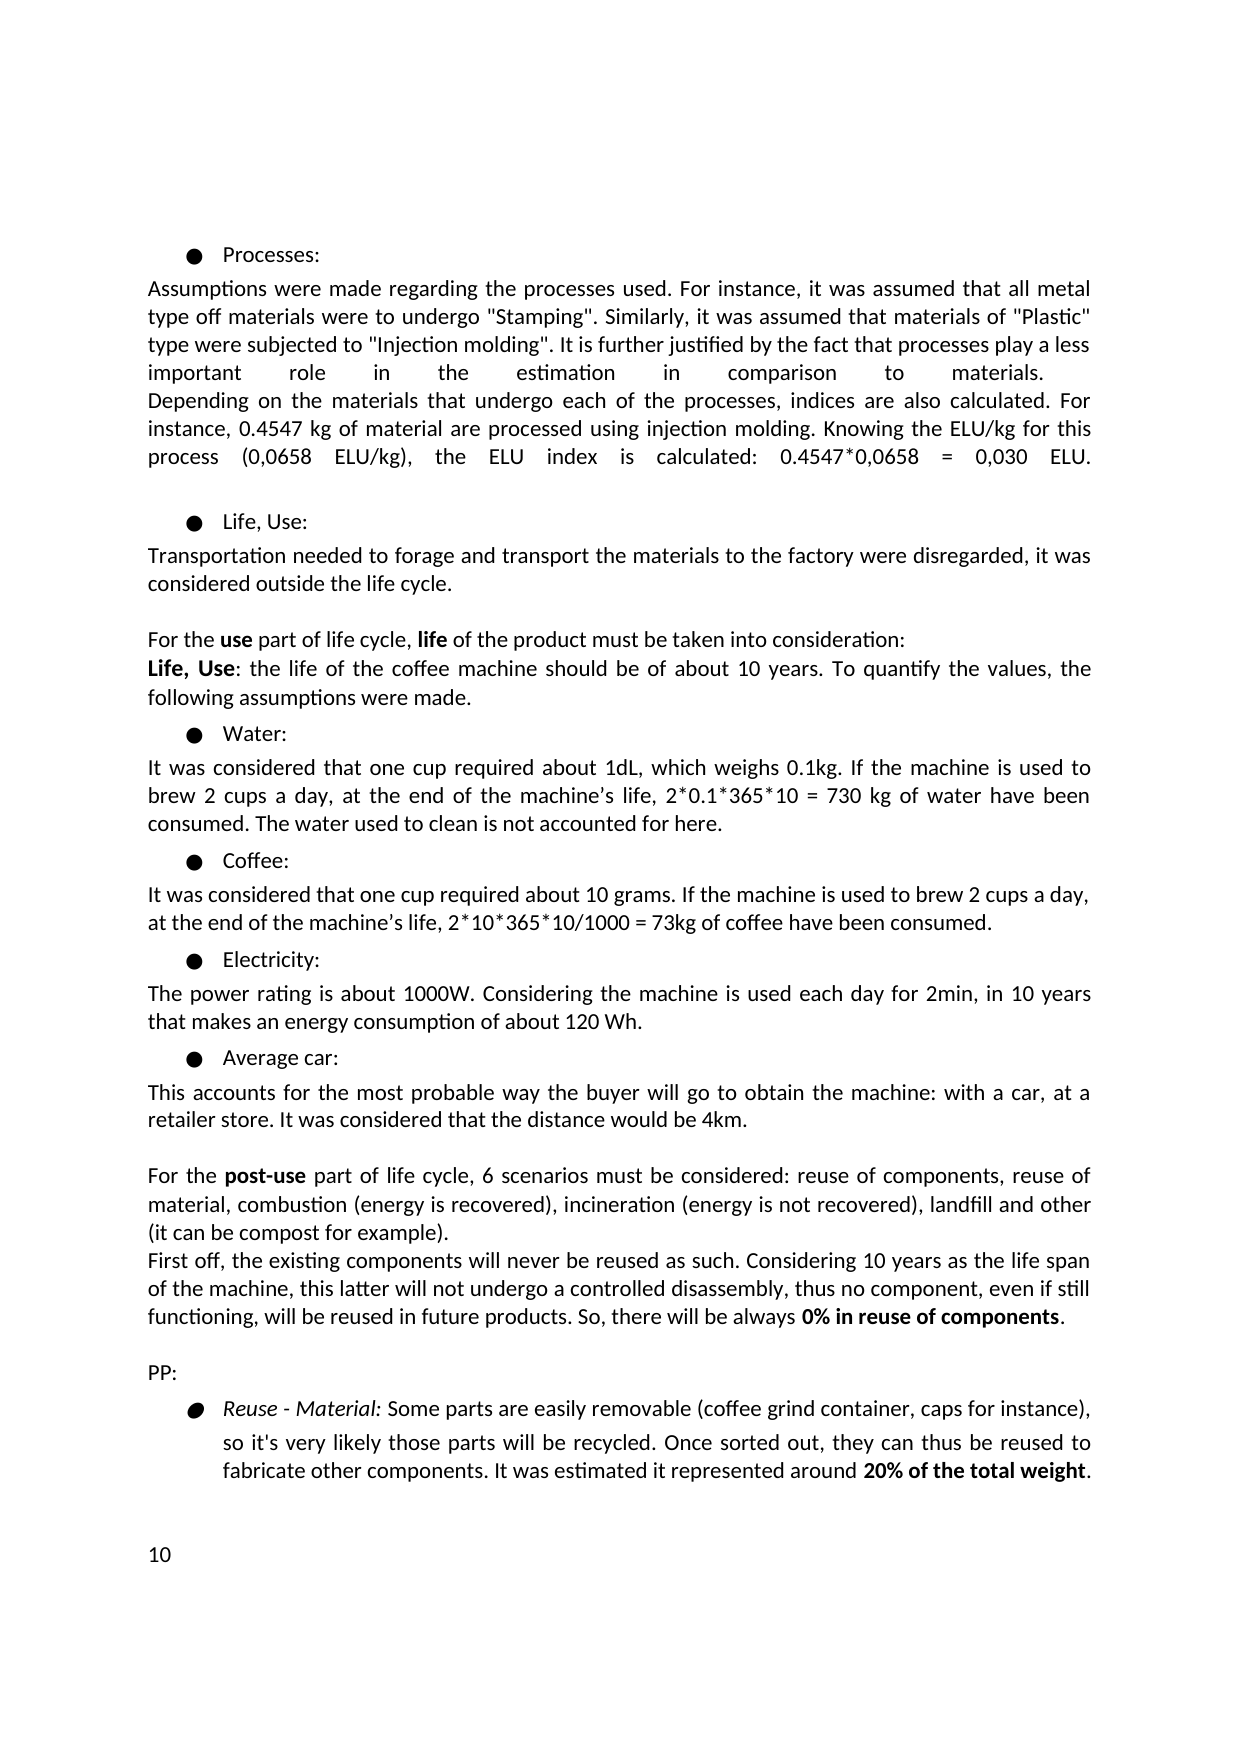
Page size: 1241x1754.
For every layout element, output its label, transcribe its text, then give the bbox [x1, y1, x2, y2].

list Reuse - Material: Some parts are easily removable (coffee grind container, caps for instance), so it's very likely those parts will be recycled. Once sorted out, they can thus be reused to fabricate other components. It was estimated it represented around 20% of the total weight. [185, 1386, 1093, 1484]
list Average car: [185, 1035, 1093, 1078]
text For the post-use part of life cycle, 6 scenarios must be considered: reuse of components, reuse of material, combustion (energy is recovered), incineration (energy is not recovered), landfill and other (it can be compost for example). [148, 1162, 1093, 1246]
list Coffee: [185, 837, 1093, 880]
list Life, Use: [185, 498, 1093, 541]
text PP: [148, 1358, 1093, 1386]
list Electricity: [185, 936, 1093, 979]
text The power rating is about 1000W. Considering the machine is used each day for 2min, in 10 years that makes an energy consumption of about 120 Wh. [148, 979, 1093, 1035]
text Assumptions were made regarding the processes used. For instance, it was assumed that all metal type off materials were to undergo "Stamping". Similarly, it was assumed that materials of "Plastic" type were subjected to "Injection molding". It is further justified by the fact that processes play a less important role in the estimation in comparison to materials. Depending on the materials that undergo each of the processes, indices are also calculated. For instance, 0.4547 kg of material are processed using injection molding. Knowing the ELU/kg for this process (0,0658 ELU/kg), the ELU index is calculated: 0.4547*0,0658 = 0,030 ELU. [148, 274, 1093, 498]
text It was considered that one cup required about 10 grams. If the machine is used to brew 2 cups a day, at the end of the machine’s life, 2*10*365*10/1000 = 73kg of coffee have been consumed. [148, 880, 1093, 936]
text For the use part of life cycle, life of the product must be taken into consideration: [148, 597, 1093, 653]
text This accounts for the most probable way the buyer will go to obtain the machine: with a car, at a retailer store. It was considered that the distance would be 4km. [148, 1078, 1093, 1134]
text It was considered that one cup required about 1dL, which weighs 0.1kg. If the machine is used to brew 2 cups a day, at the end of the machine’s life, 2*0.1*365*10 = 730 kg of water have been consumed. The water used to clean is not accounted for here. [148, 753, 1093, 837]
text Life, Use: the life of the coffee machine should be of about 10 years. To quantify the values, the following assumptions were made. [148, 653, 1093, 711]
list Processes: [185, 232, 1093, 274]
text First off, the existing components will never be reused as such. Considering 10 years as the life span of the machine, this latter will not undergo a controlled disassembly, thus no component, even if still functioning, will be reused in future products. So, there will be always 0% in reuse of components. [148, 1246, 1093, 1330]
list Water: [185, 711, 1093, 753]
text Transportation needed to forage and transport the materials to the factory were disregarded, it was considered outside the life cycle. [148, 541, 1093, 597]
